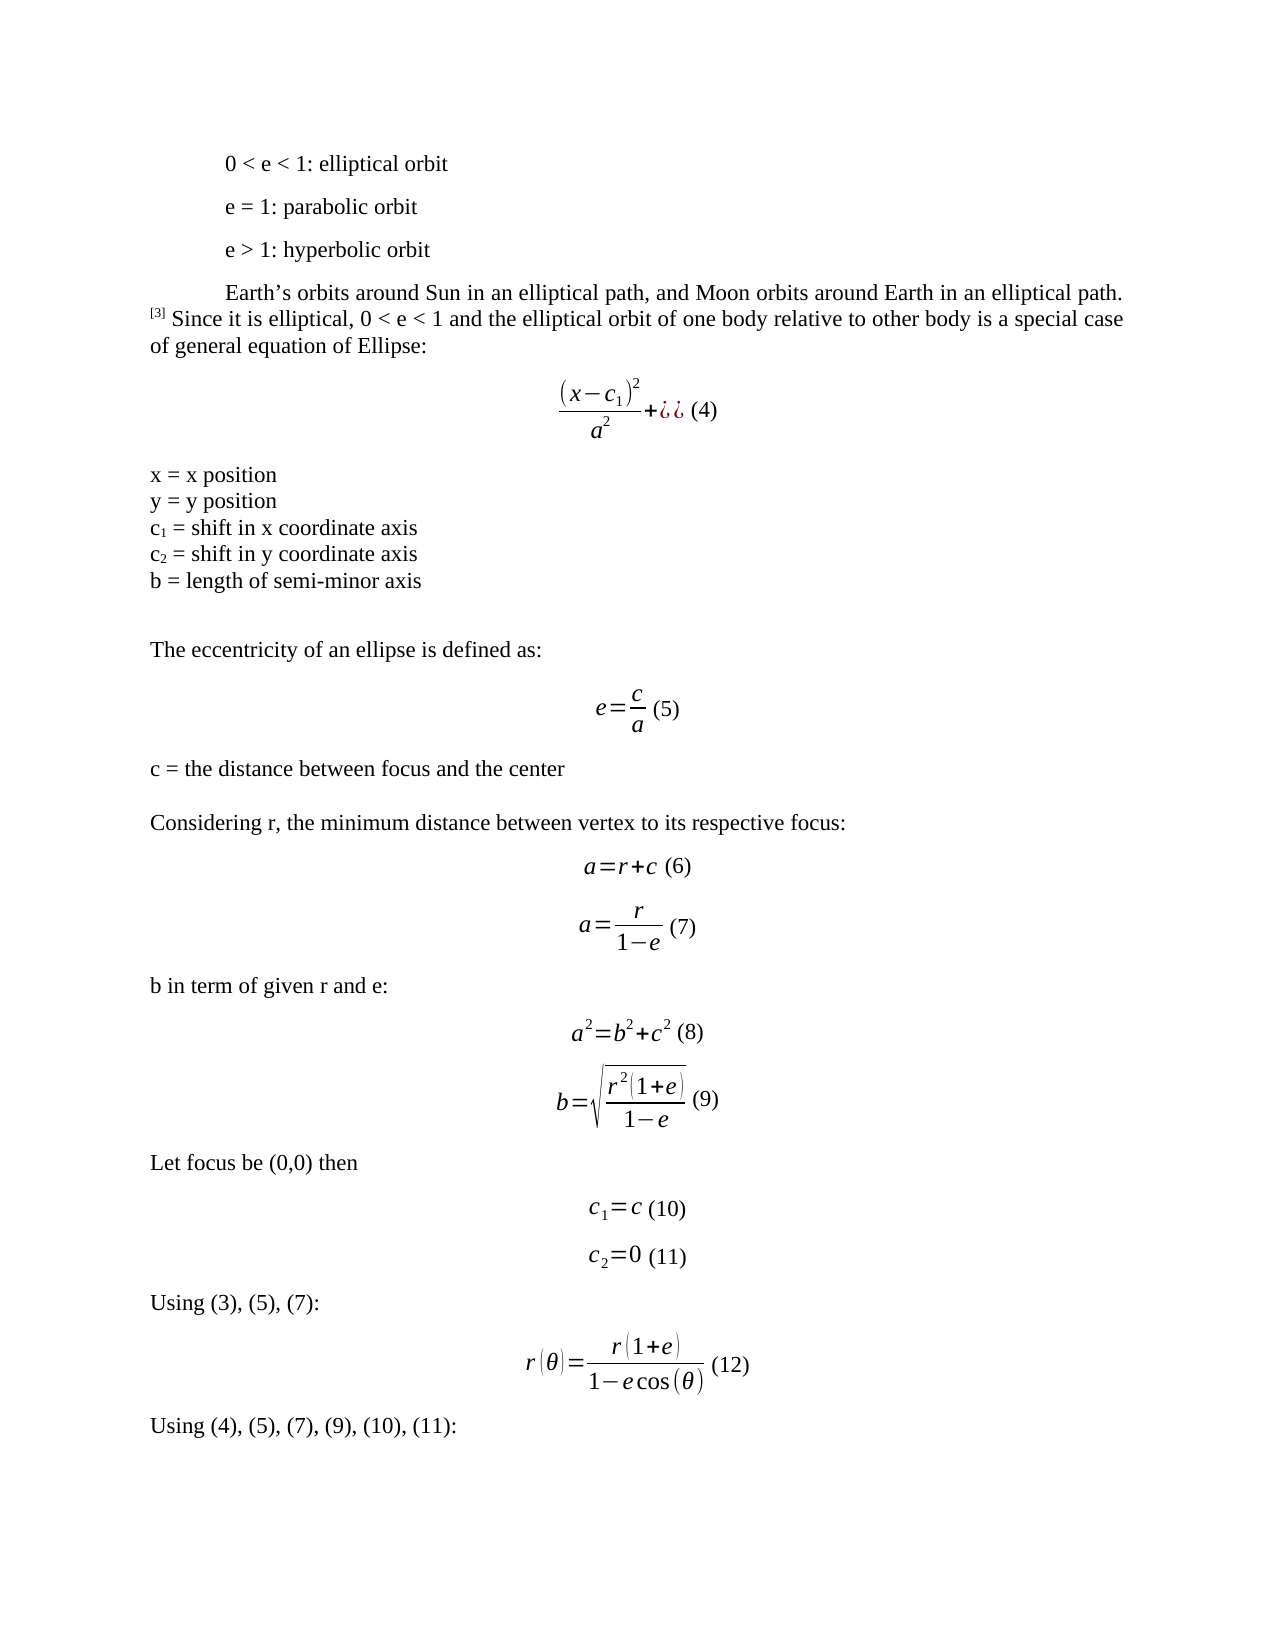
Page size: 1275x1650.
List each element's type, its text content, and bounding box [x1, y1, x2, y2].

text (6) [150, 852, 1125, 880]
text (10) [150, 1192, 1125, 1224]
text (7) [150, 897, 1125, 956]
text (4) [150, 375, 1125, 444]
text The eccentricity of an ellipse is defined as: [150, 636, 1125, 662]
text (5) [150, 679, 1125, 738]
text x = x position [150, 461, 1125, 488]
text (8) [150, 1015, 1125, 1047]
text c2 = shift in y coordinate axis [150, 540, 1125, 567]
text Let focus be (0,0) then [150, 1149, 1125, 1176]
text Earth’s orbits around Sun in an elliptical path, and Moon orbits around Earth in an elliptical path. [3] Since it is elliptical, 0 < e < 1 and the elliptical orbit of one body relative to other body is a special case of general equation of Ellipse: [150, 279, 1125, 358]
text e = 1: parabolic orbit [150, 193, 1125, 219]
text 0 < e < 1: elliptical orbit [150, 150, 1125, 176]
text c1 = shift in x coordinate axis [150, 514, 1125, 540]
text e > 1: hyperbolic orbit [150, 236, 1125, 262]
text y = y position [150, 488, 1125, 514]
text Considering r, the minimum distance between vertex to its respective focus: [150, 809, 1125, 835]
text (12) [150, 1332, 1125, 1396]
text Using (4), (5), (7), (9), (10), (11): [150, 1412, 1125, 1439]
text b in term of given r and e: [150, 972, 1125, 999]
text (11) [150, 1241, 1125, 1272]
text Using (3), (5), (7): [150, 1288, 1125, 1315]
text (9) [150, 1063, 1125, 1133]
text c = the distance between focus and the center [150, 755, 1125, 781]
text b = length of semi-minor axis [150, 567, 1125, 593]
